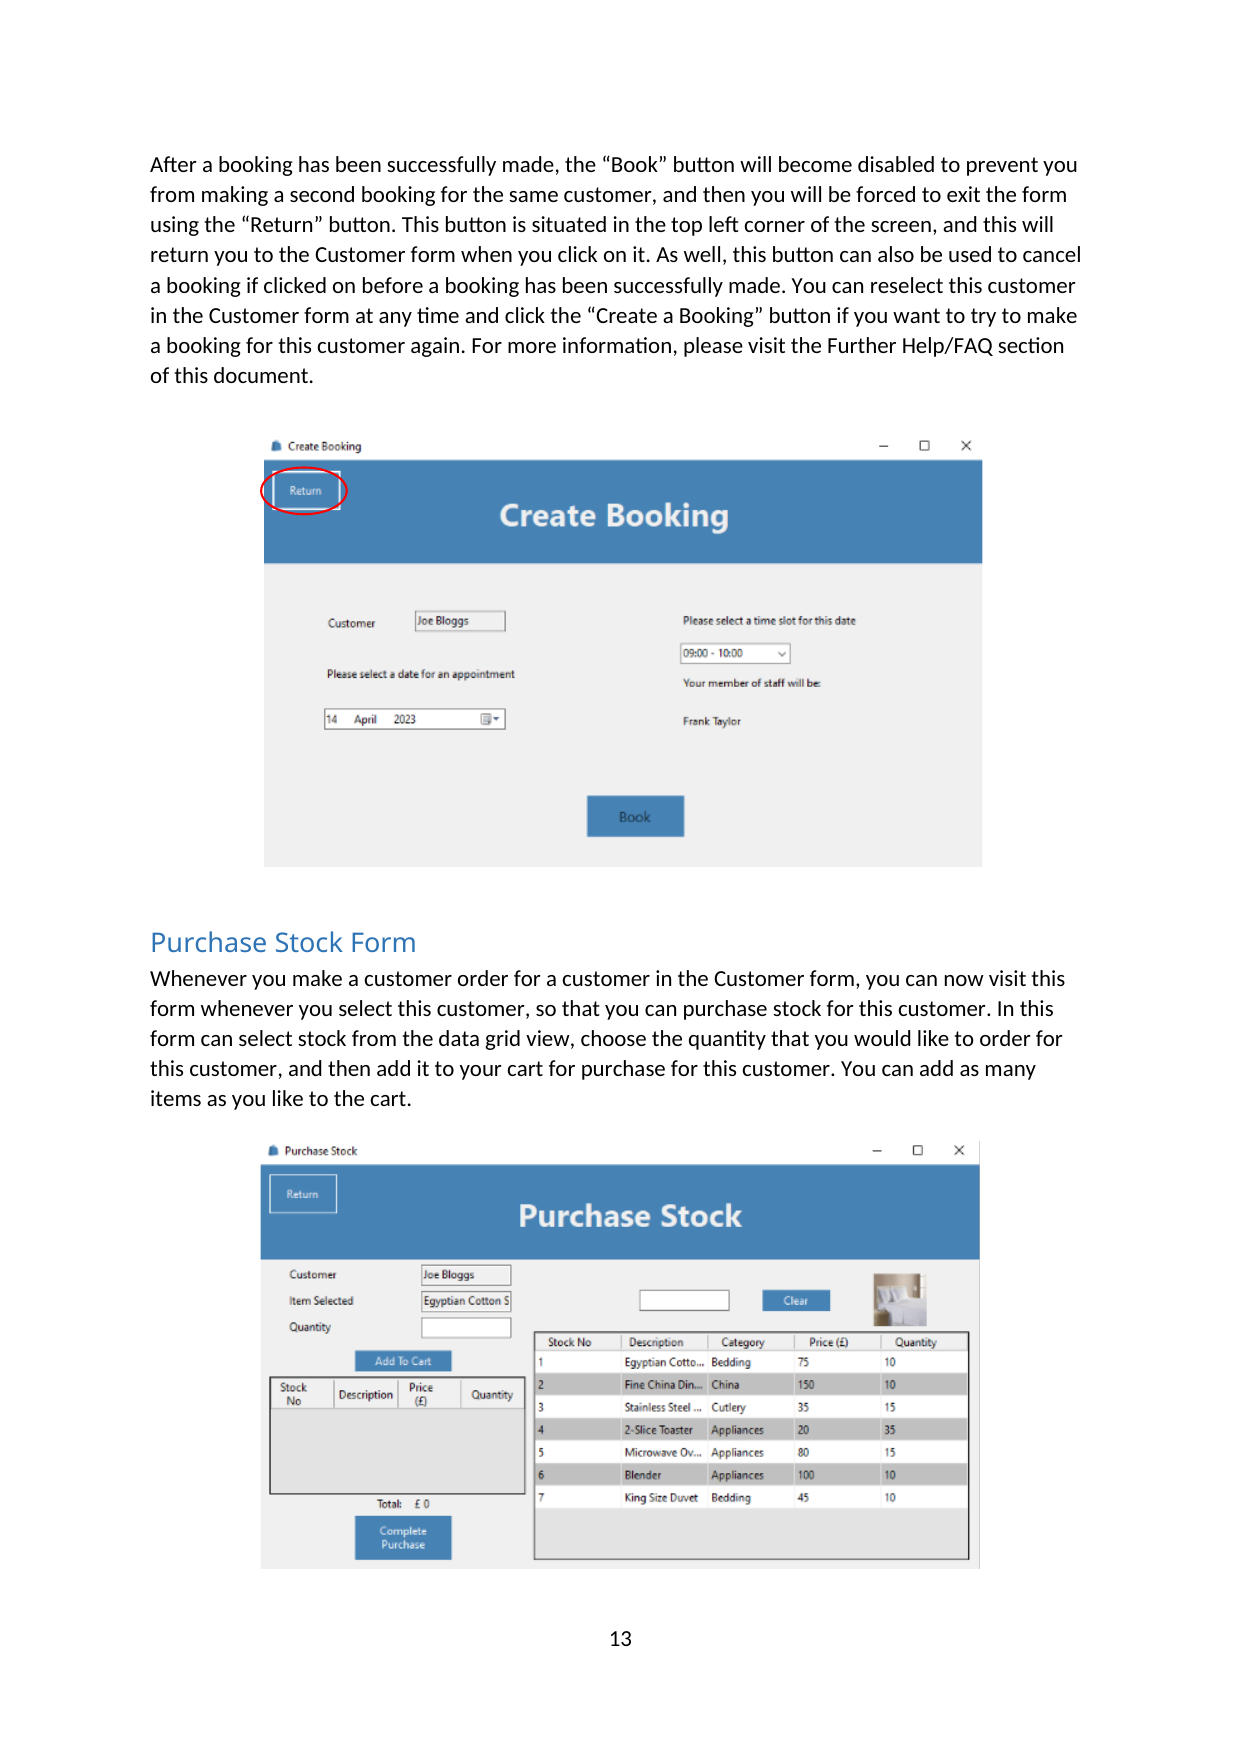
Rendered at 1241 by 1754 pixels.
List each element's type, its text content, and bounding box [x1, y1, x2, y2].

picture [264, 437, 983, 867]
subtitle Purchase Stock Form [150, 924, 1090, 961]
text After a booking has been successfully made, the “Book” button will become disabled to prevent you from making a second booking for the same customer, and then you will be forced to exit the form using the “Return” button. This button is situated in the top left corner of the screen, and this will return you to the Customer form when you click on it. As well, this button can also be used to cancel a booking if clicked on before a booking has been successfully made. You can reselect this customer in the Customer form at any time and click the “Create a Booking” button if you want to try to make a booking for this customer again. For more information, please visit the Further Help/FAQ section of this document. [150, 150, 1090, 389]
picture [260, 1141, 980, 1569]
text Whenever you make a customer order for a customer in the Customer form, you can now visit this form whenever you select this customer, so that you can purchase stock for this customer. In this form can select stock from the data grid view, choose the quantity that you would like to order for this customer, and then add it to your cart for purchase for this customer. You can add as many items as you like to the cart. [150, 964, 1090, 1113]
picture [264, 469, 345, 513]
